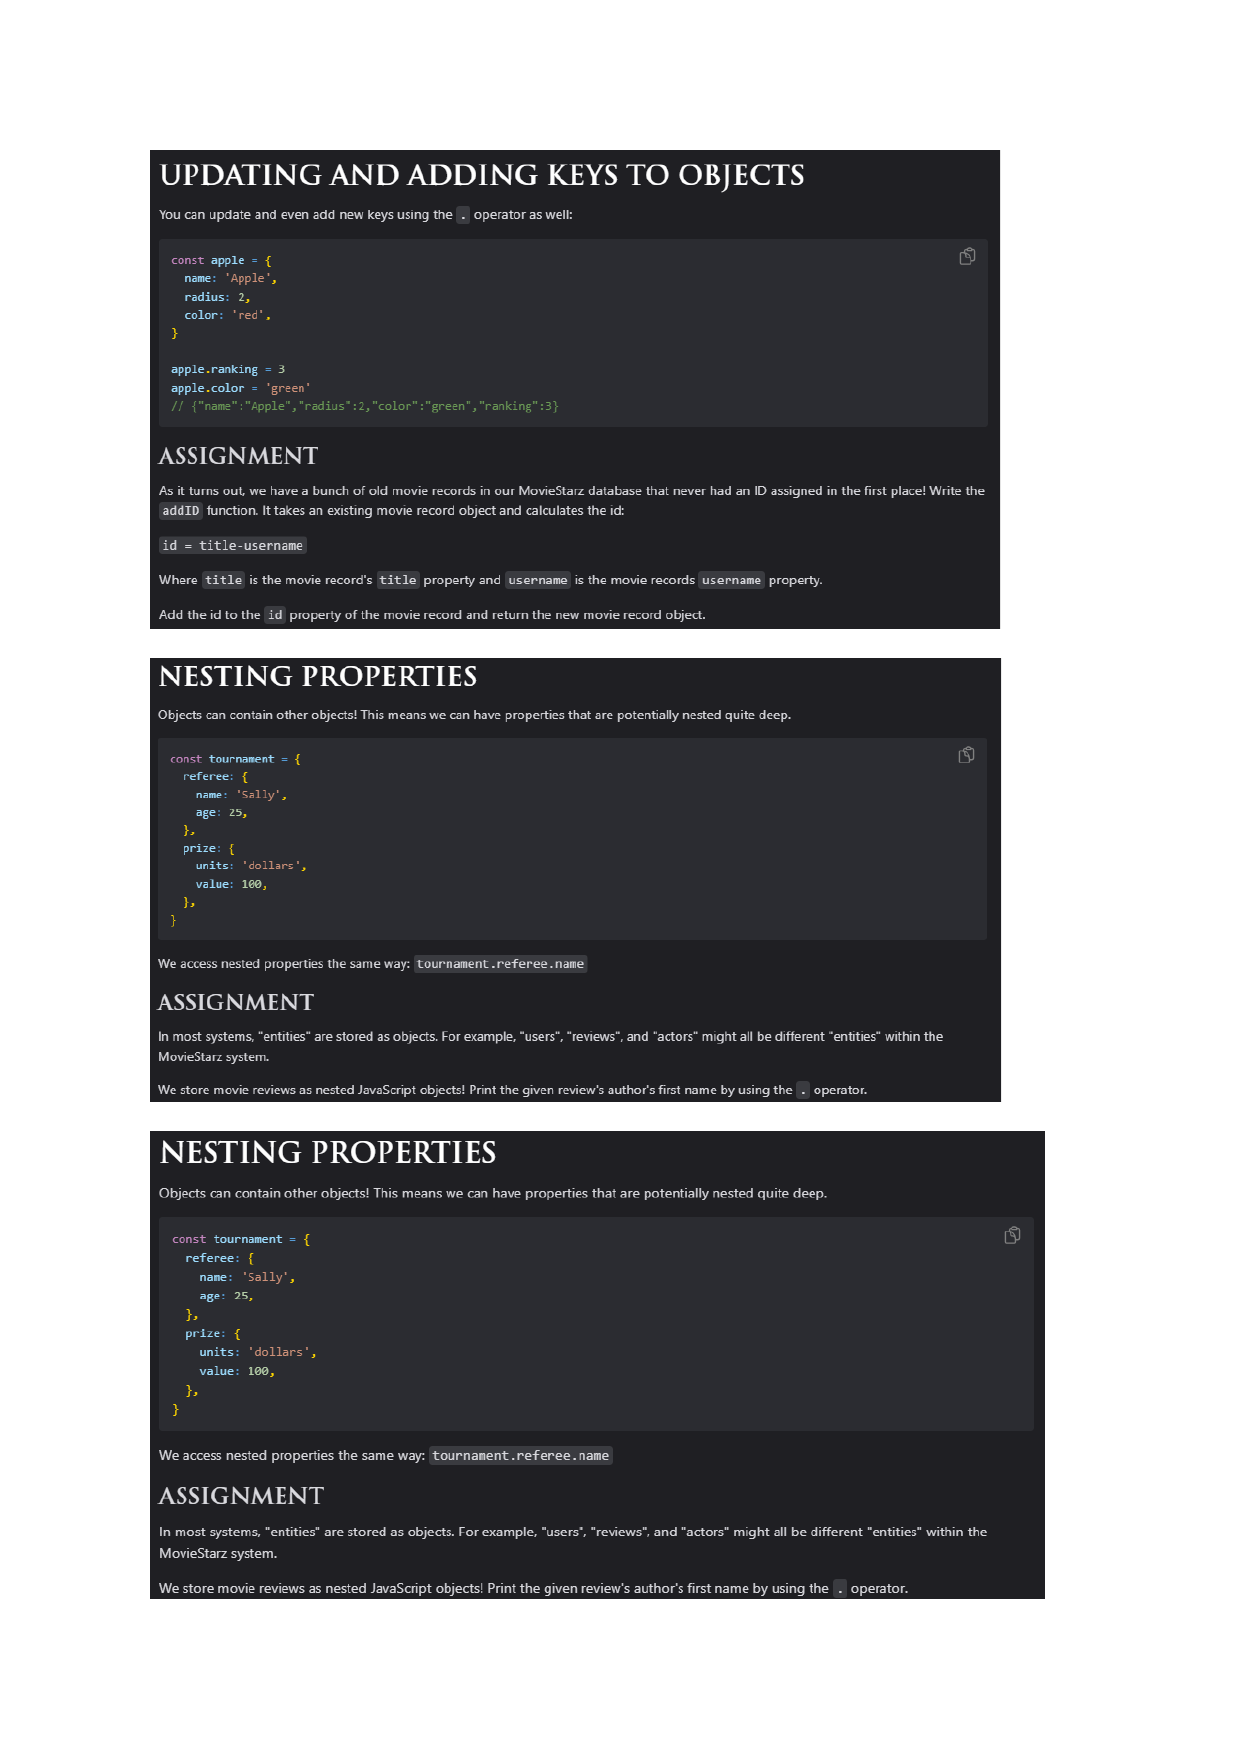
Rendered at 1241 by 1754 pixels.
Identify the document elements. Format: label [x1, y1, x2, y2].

picture [150, 1131, 1045, 1599]
picture [150, 150, 1001, 629]
picture [150, 658, 1002, 1102]
